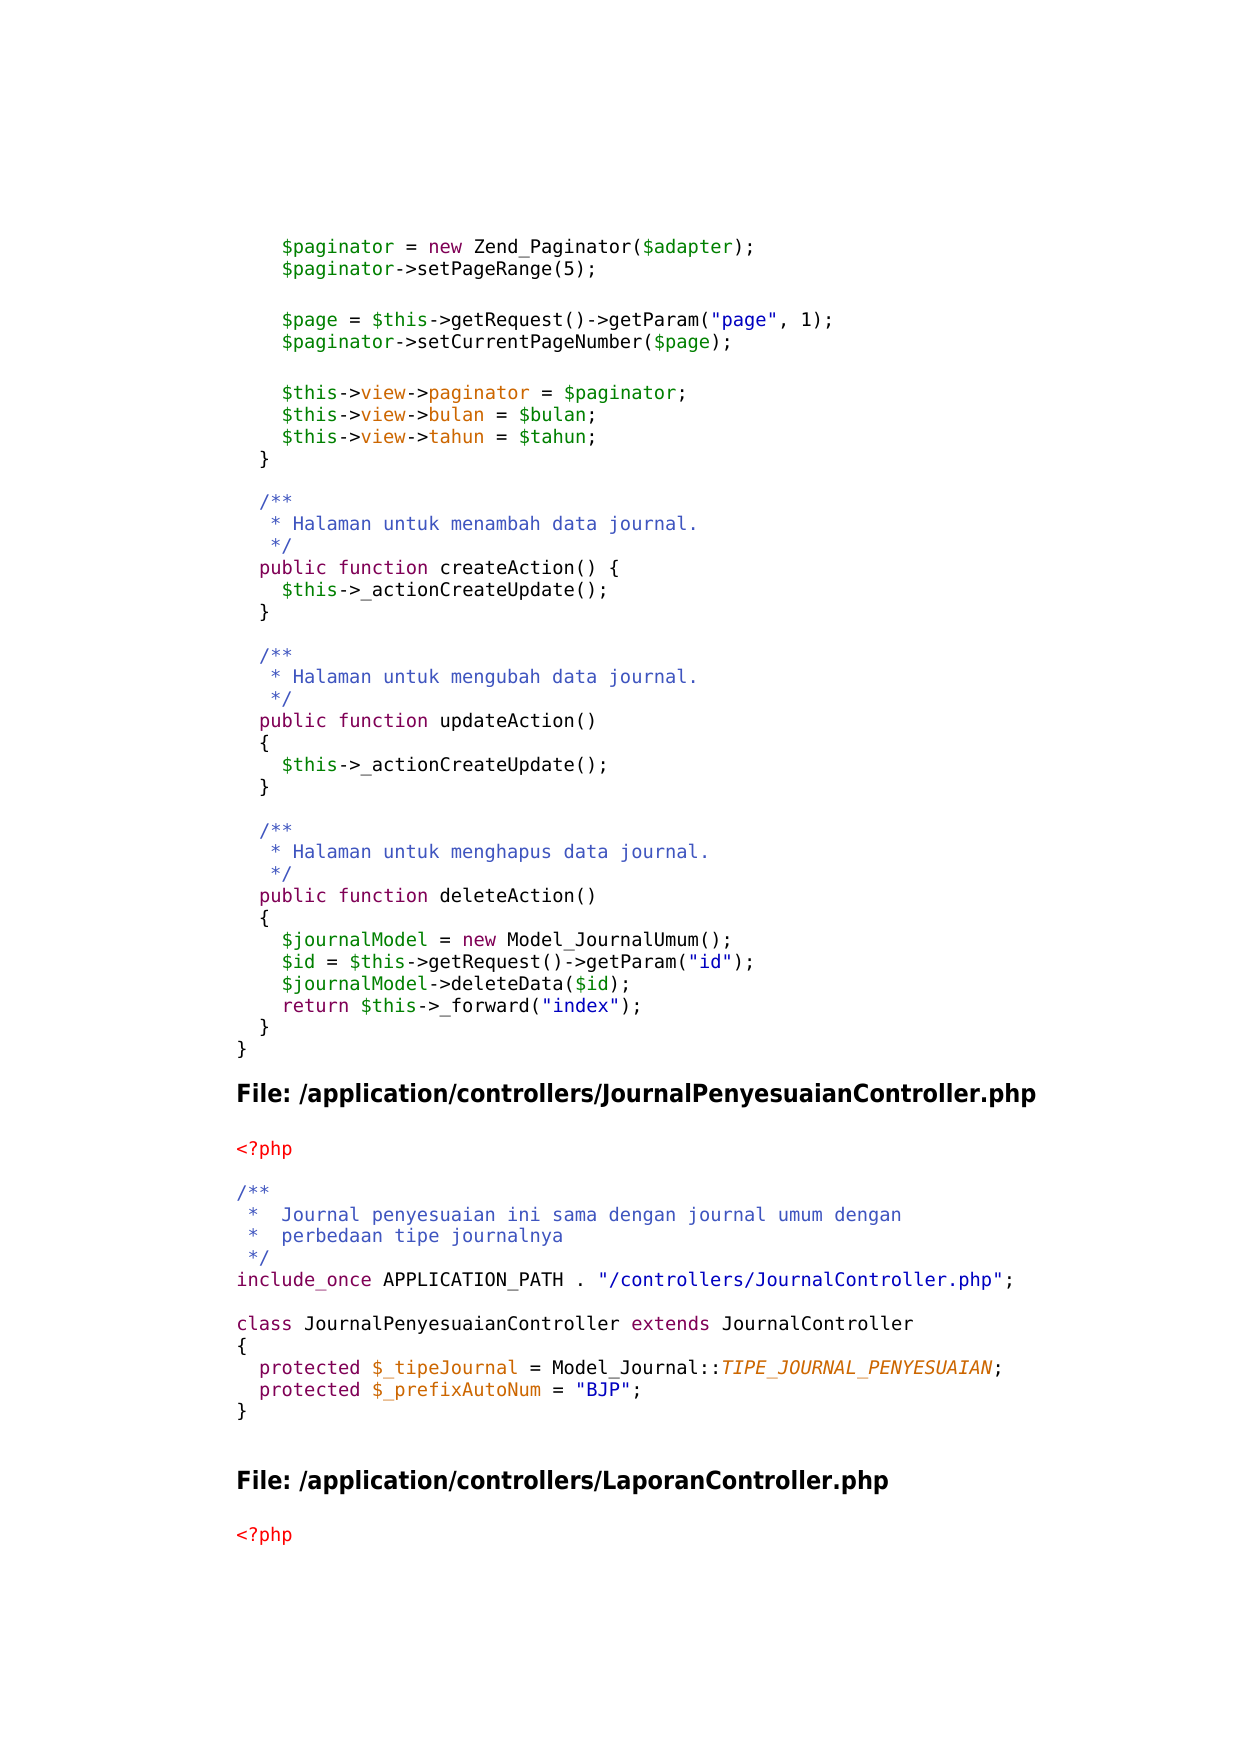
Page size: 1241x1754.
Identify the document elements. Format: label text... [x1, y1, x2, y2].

text <?php [236, 1138, 1063, 1160]
text * Halaman untuk menghapus data journal. [236, 841, 1063, 863]
text $paginator->setCurrentPageNumber($page); [236, 331, 1063, 353]
text * Halaman untuk mengubah data journal. [236, 666, 1063, 688]
text /** [236, 491, 1063, 513]
text $paginator = new Zend_Paginator($adapter); [236, 236, 1063, 258]
subtitle File: /application/controllers/JournalPenyesuaianController.php [236, 1079, 1063, 1109]
text /** [236, 1182, 1063, 1203]
text */ [236, 688, 1063, 710]
text * Halaman untuk menambah data journal. [236, 513, 1063, 535]
text } [236, 1038, 1063, 1060]
text $this->_actionCreateUpdate(); [236, 754, 1063, 776]
text <?php [236, 1524, 1063, 1546]
text } [236, 601, 1063, 623]
text $journalModel->deleteData($id); [236, 973, 1063, 994]
text } [236, 1016, 1063, 1038]
text return $this->_forward("index"); [236, 994, 1063, 1016]
text protected $_tipeJournal = Model_Journal::TIPE_JOURNAL_PENYESUAIAN; [236, 1357, 1063, 1378]
text class JournalPenyesuaianController extends JournalController [236, 1313, 1063, 1335]
text { [236, 1335, 1063, 1357]
text $this->view->paginator = $paginator; [236, 382, 1063, 404]
subtitle File: /application/controllers/LaporanController.php [236, 1466, 1063, 1495]
text $this->view->bulan = $bulan; [236, 404, 1063, 426]
text { [236, 907, 1063, 929]
text * perbedaan tipe journalnya [236, 1225, 1063, 1247]
text $journalModel = new Model_JournalUmum(); [236, 929, 1063, 951]
text * Journal penyesuaian ini sama dengan journal umum dengan [236, 1203, 1063, 1225]
text } [236, 776, 1063, 798]
text } [236, 448, 1063, 469]
text } [236, 1400, 1063, 1422]
text $id = $this->getRequest()->getParam("id"); [236, 951, 1063, 973]
text public function deleteAction() [236, 885, 1063, 907]
text $this->view->tahun = $tahun; [236, 426, 1063, 448]
text protected $_prefixAutoNum = "BJP"; [236, 1378, 1063, 1400]
text include_once APPLICATION_PATH . "/controllers/JournalController.php"; [236, 1269, 1063, 1291]
text */ [236, 863, 1063, 885]
text $paginator->setPageRange(5); [236, 258, 1063, 280]
text */ [236, 1247, 1063, 1269]
text public function createAction() { [236, 557, 1063, 579]
text public function updateAction() [236, 710, 1063, 732]
text { [236, 732, 1063, 754]
text */ [236, 535, 1063, 557]
text $this->_actionCreateUpdate(); [236, 579, 1063, 601]
text /** [236, 819, 1063, 841]
text /** [236, 644, 1063, 666]
text $page = $this->getRequest()->getParam("page", 1); [236, 309, 1063, 331]
